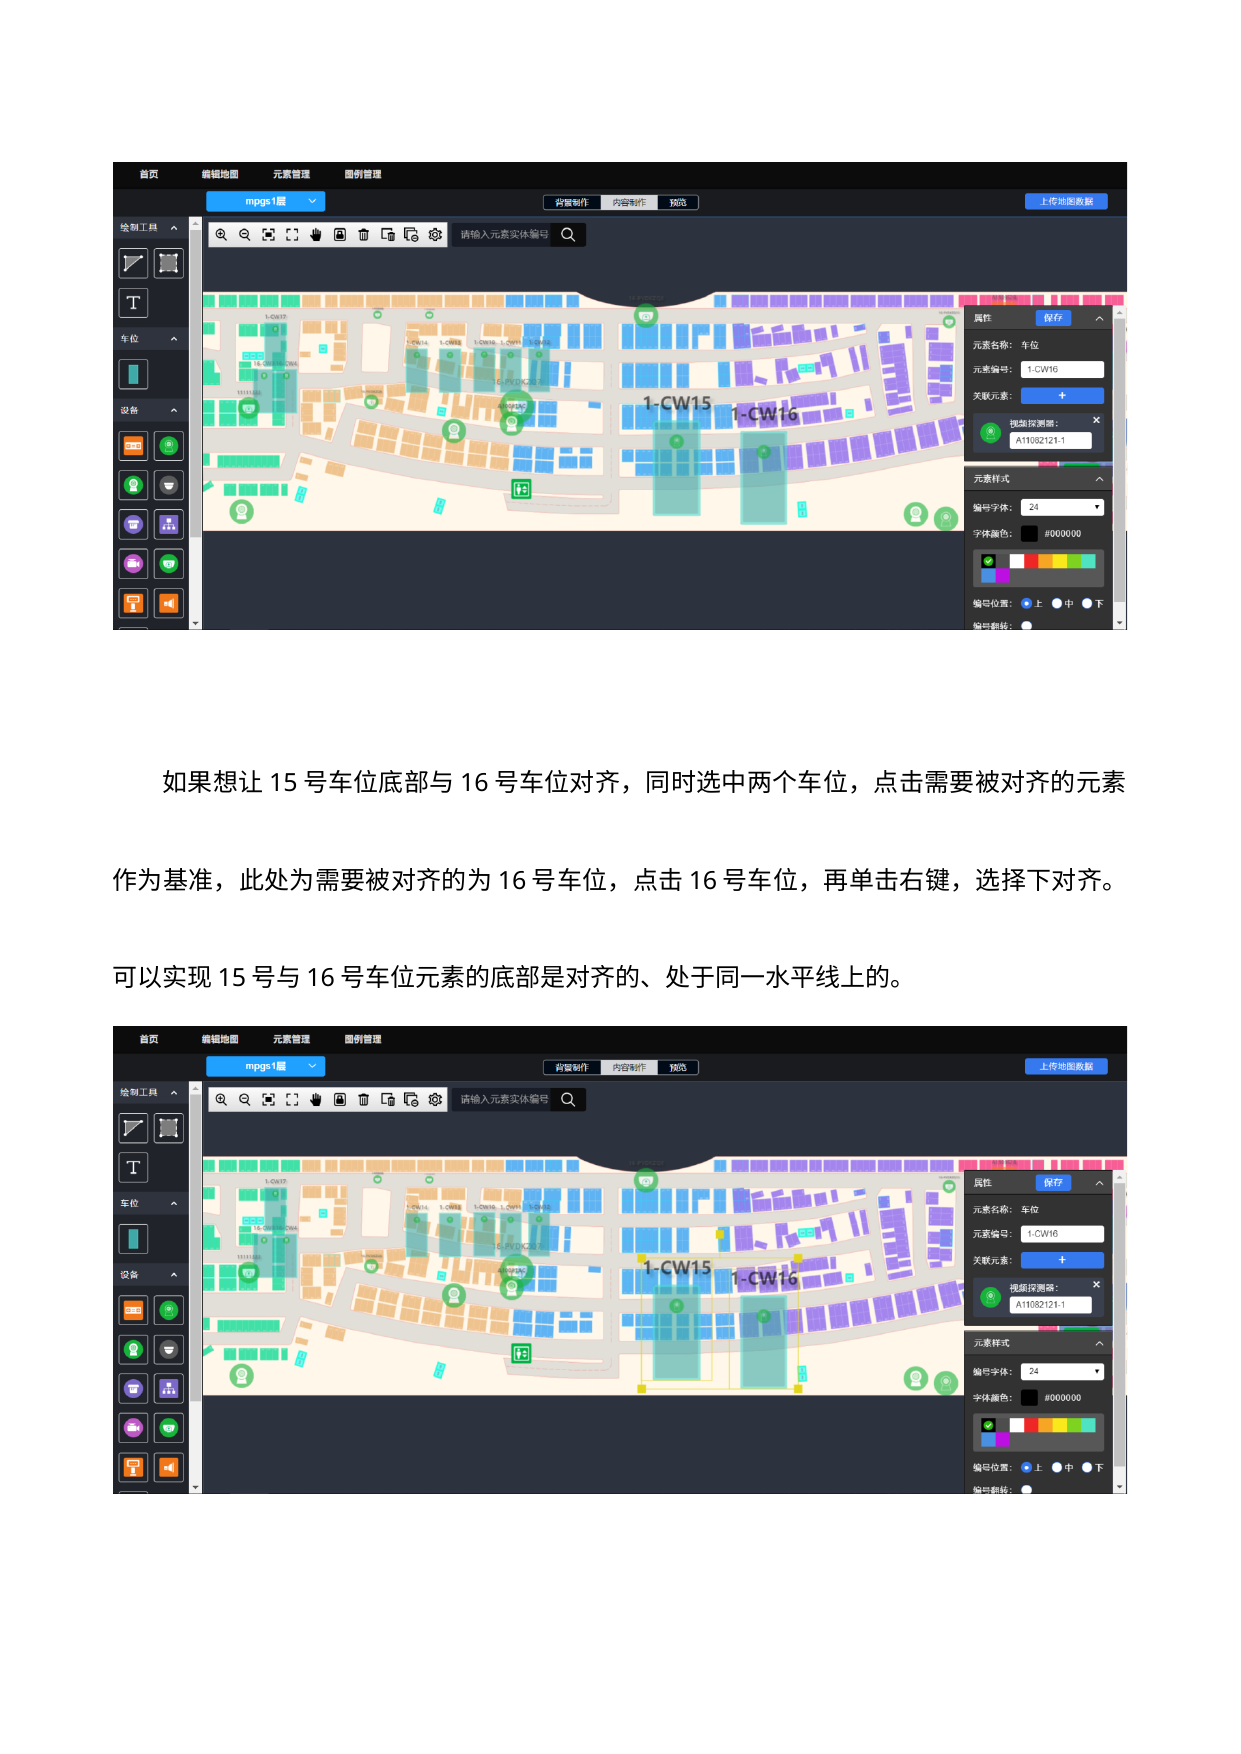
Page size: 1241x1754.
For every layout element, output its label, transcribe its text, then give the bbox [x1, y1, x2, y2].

text 如果想让15号车位底部与16号车位对齐，同时选中两个车位，点击需要被对齐的元素作为基准，此处为需要被对齐的为16号车位，点击16号车位，再单击右键，选择下对齐。可以实现15号与16号车位元素的底部是对齐的、处于同一水平线上的。 [112, 748, 1128, 1008]
picture [113, 1026, 1128, 1494]
picture [113, 162, 1128, 630]
